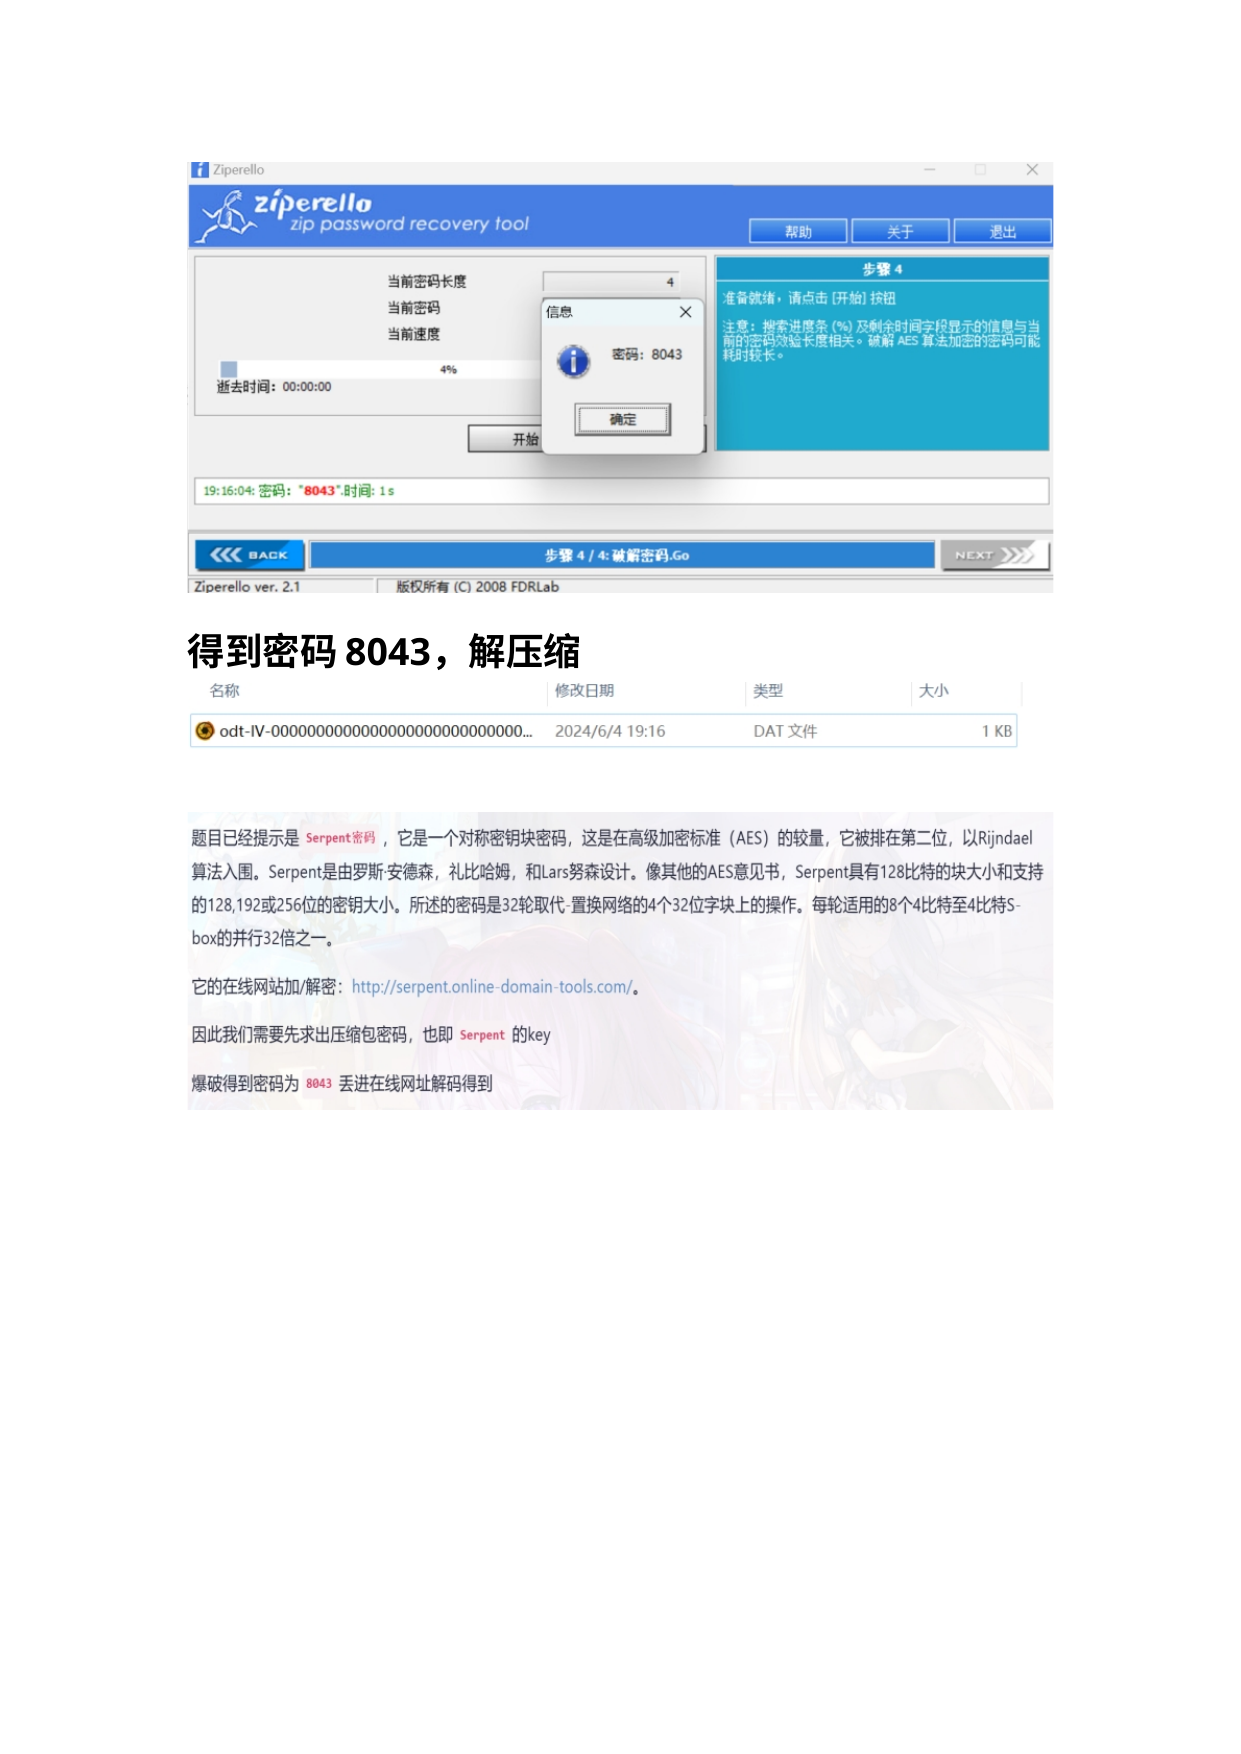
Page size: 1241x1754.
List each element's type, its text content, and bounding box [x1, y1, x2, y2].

text 得到密码8043，解压缩 [187, 617, 1053, 682]
picture [187, 682, 1054, 782]
picture [187, 812, 1054, 1110]
picture [187, 162, 1054, 593]
